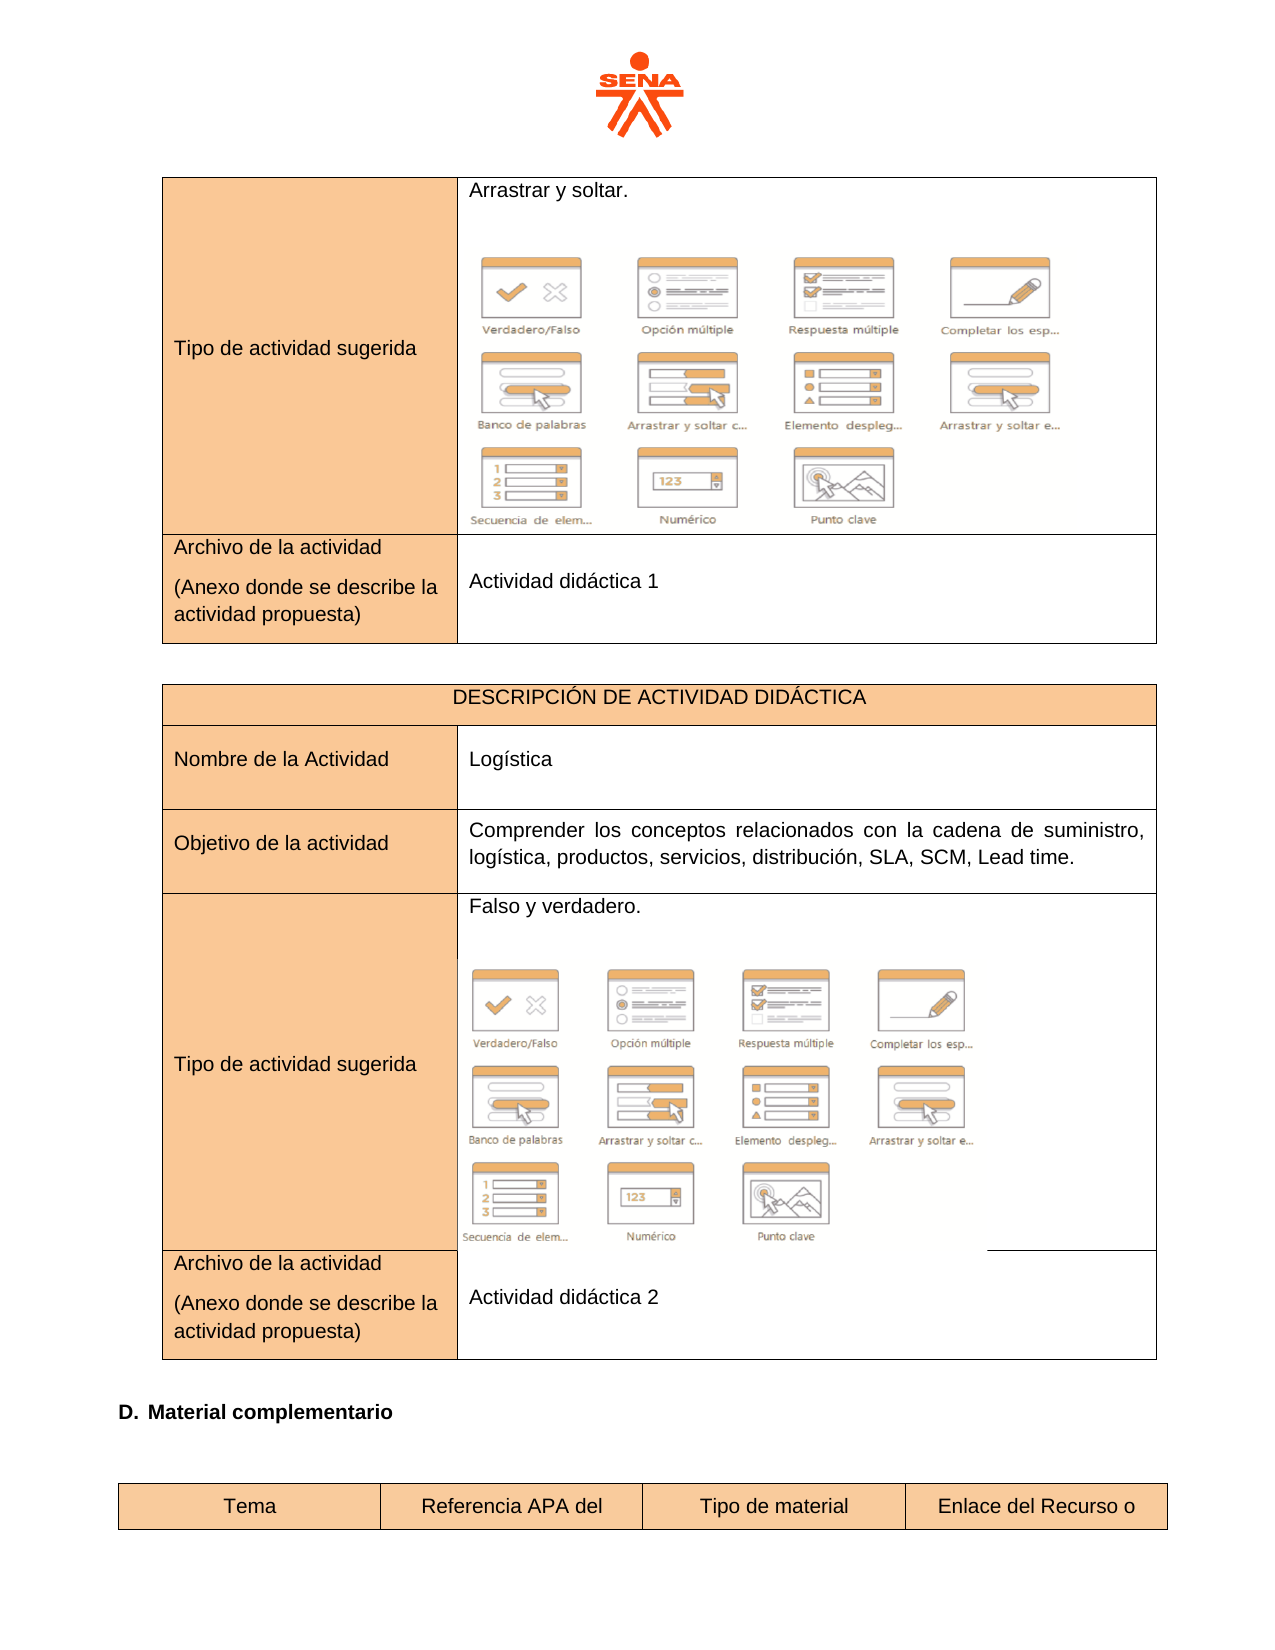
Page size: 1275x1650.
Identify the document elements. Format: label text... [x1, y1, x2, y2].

list Material complementario [118, 1400, 1157, 1424]
table_cell Tipo de actividad sugerida [163, 894, 457, 1250]
table_cell Tipo de actividad sugerida [163, 178, 457, 534]
table_cell Comprender los conceptos relacionados con la cadena de suministro, logística, productos, servicios, distribución, SLA, SCM, Lead time. [458, 810, 1156, 893]
table_header Enlace del Recurso o Archivo del documento o material [906, 1484, 1167, 1529]
table_cell Falso y verdadero. [458, 894, 1156, 1250]
table_cell Archivo de la actividad (Anexo donde se describe la actividad propuesta) [163, 1251, 457, 1359]
table_cell Archivo de la actividad (Anexo donde se describe la actividad propuesta) [163, 535, 457, 643]
picture [464, 247, 1077, 534]
table_header Referencia APA del Material [381, 1484, 642, 1529]
table_cell Actividad didáctica 1 [458, 535, 1156, 643]
picture [457, 959, 988, 1251]
picture [585, 48, 690, 142]
table_cell Arrastrar y soltar. [458, 178, 1156, 534]
table_header Tema [119, 1484, 380, 1529]
table_header Tipo de material (Video, capítulo de libro, artículo, otro) [643, 1484, 905, 1529]
table_header DESCRIPCIÓN DE ACTIVIDAD DIDÁCTICA [163, 685, 1156, 725]
table_cell Logística [458, 726, 1156, 809]
table_cell Actividad didáctica 2 [458, 1251, 1156, 1359]
table_cell Objetivo de la actividad [163, 810, 457, 893]
table_cell Nombre de la Actividad [163, 726, 457, 809]
